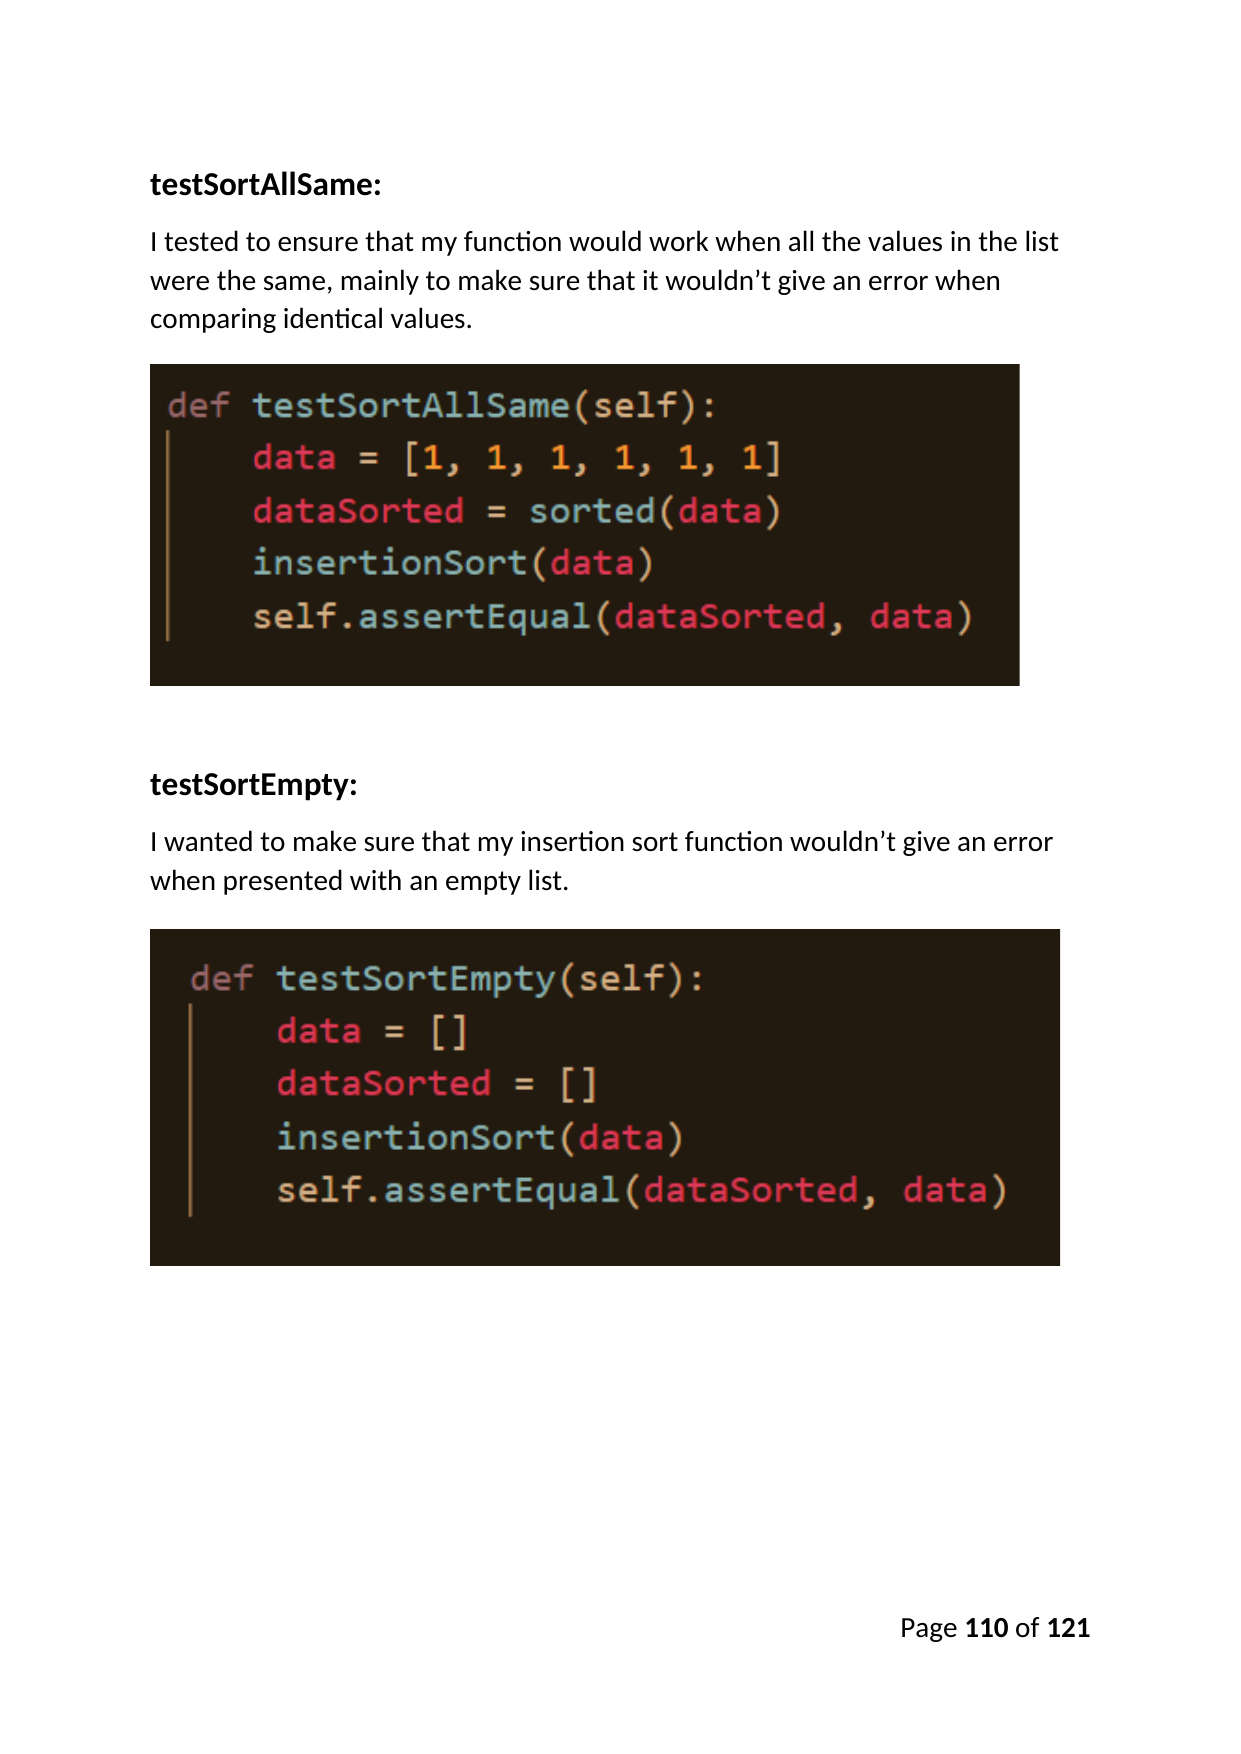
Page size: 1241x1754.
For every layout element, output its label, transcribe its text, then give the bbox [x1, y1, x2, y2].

text I wanted to make sure that my insertion sort function wouldn’t give an error when presented with an empty list. [150, 823, 1090, 897]
subtitle testSortEmpty: [150, 762, 1090, 803]
subtitle testSortAllSame: [150, 162, 1090, 203]
picture [150, 929, 1060, 1266]
text I tested to ensure that my function would work when all the values in the list were the same, mainly to make sure that it wouldn’t give an error when comparing identical values. [150, 223, 1090, 336]
picture [150, 364, 1020, 686]
